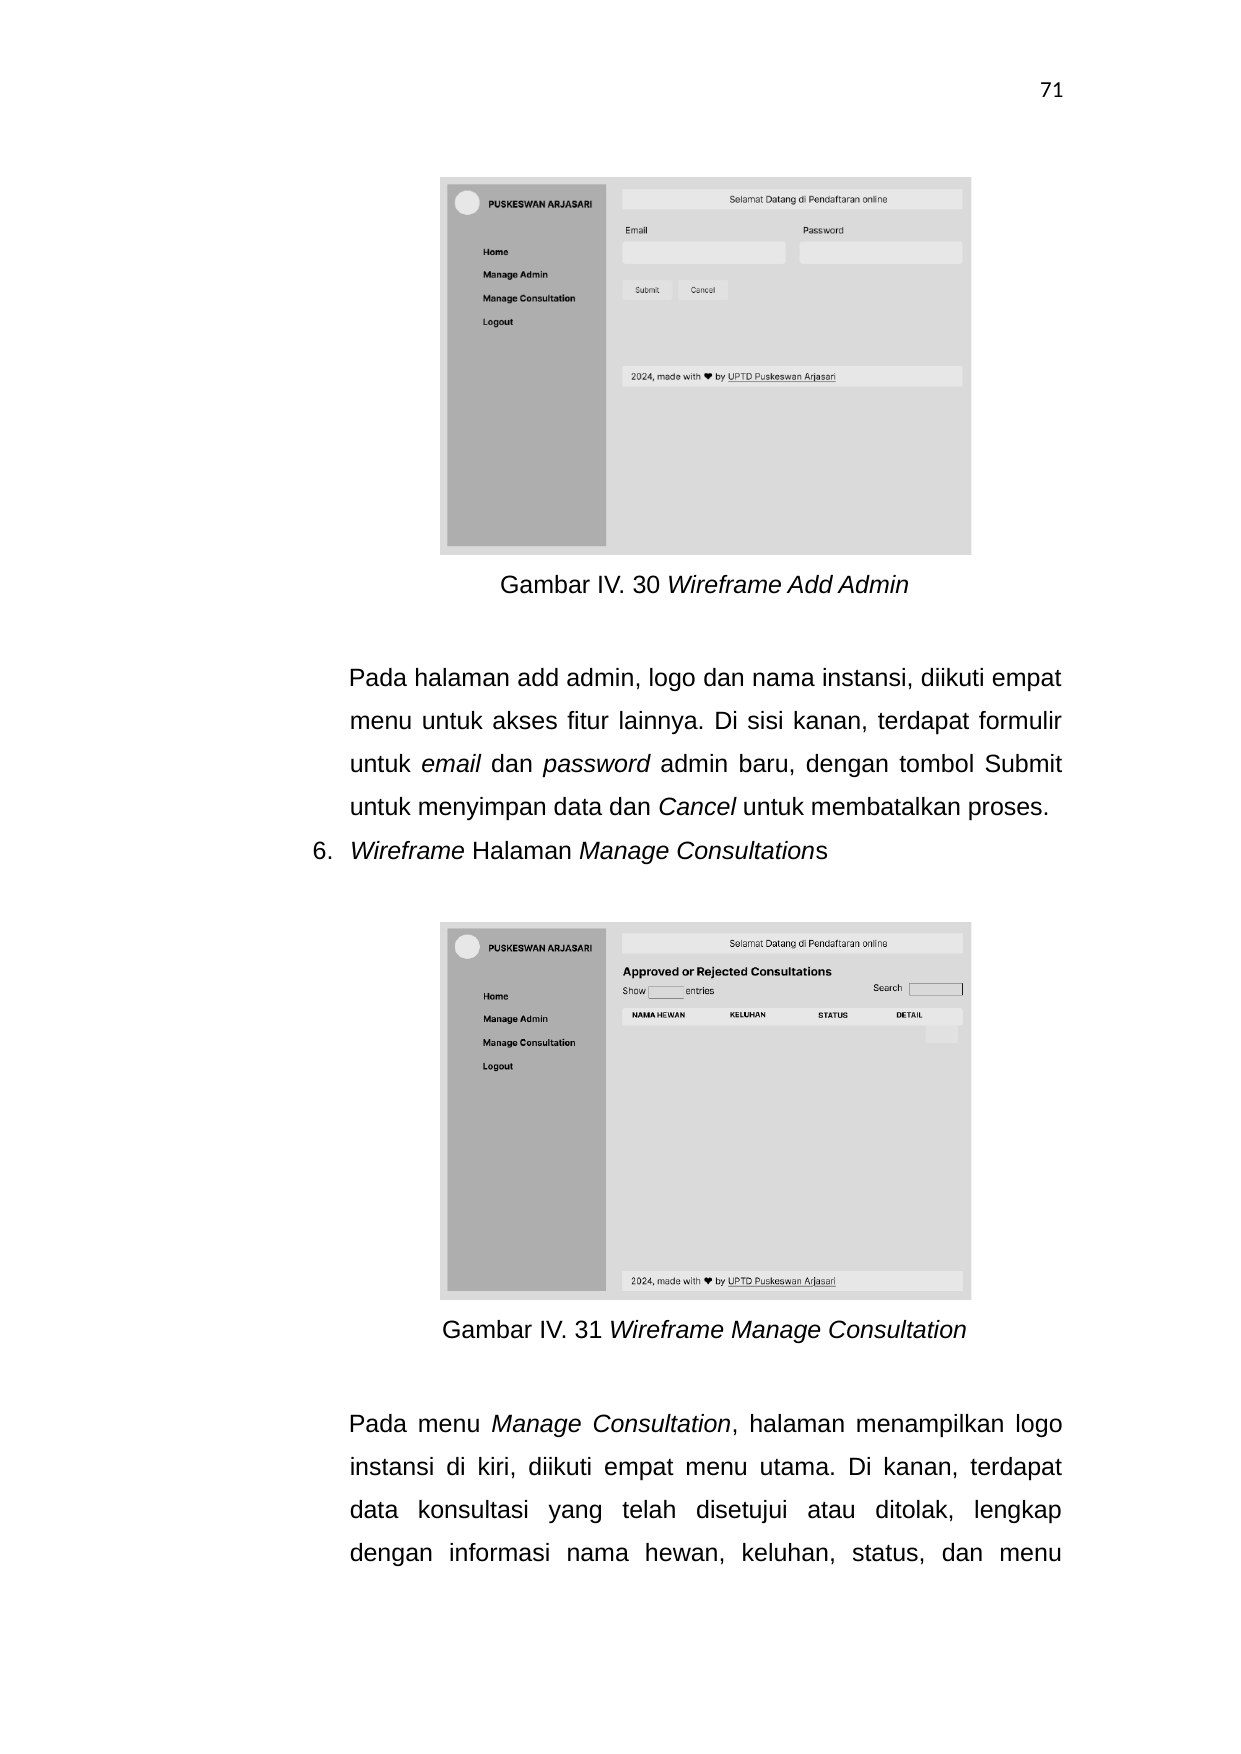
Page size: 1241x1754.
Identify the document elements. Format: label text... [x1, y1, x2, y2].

text Gambar IV. 30 Wireframe Add Admin [348, 570, 1063, 598]
list Wireframe Halaman Manage Consultations [312, 836, 1063, 864]
text Gambar IV. 31 Wireframe Manage Consultation [348, 1315, 1063, 1343]
text Pada halaman add admin, logo dan nama instansi, diikuti empat menu untuk akses fitur lainnya. Di sisi kanan, terdapat formulir untuk email dan password admin baru, dengan tombol Submit untuk menyimpan data dan Cancel untuk membatalkan proses. [348, 663, 1063, 821]
picture [440, 177, 972, 555]
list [348, 1409, 1063, 1567]
picture [440, 922, 972, 1300]
